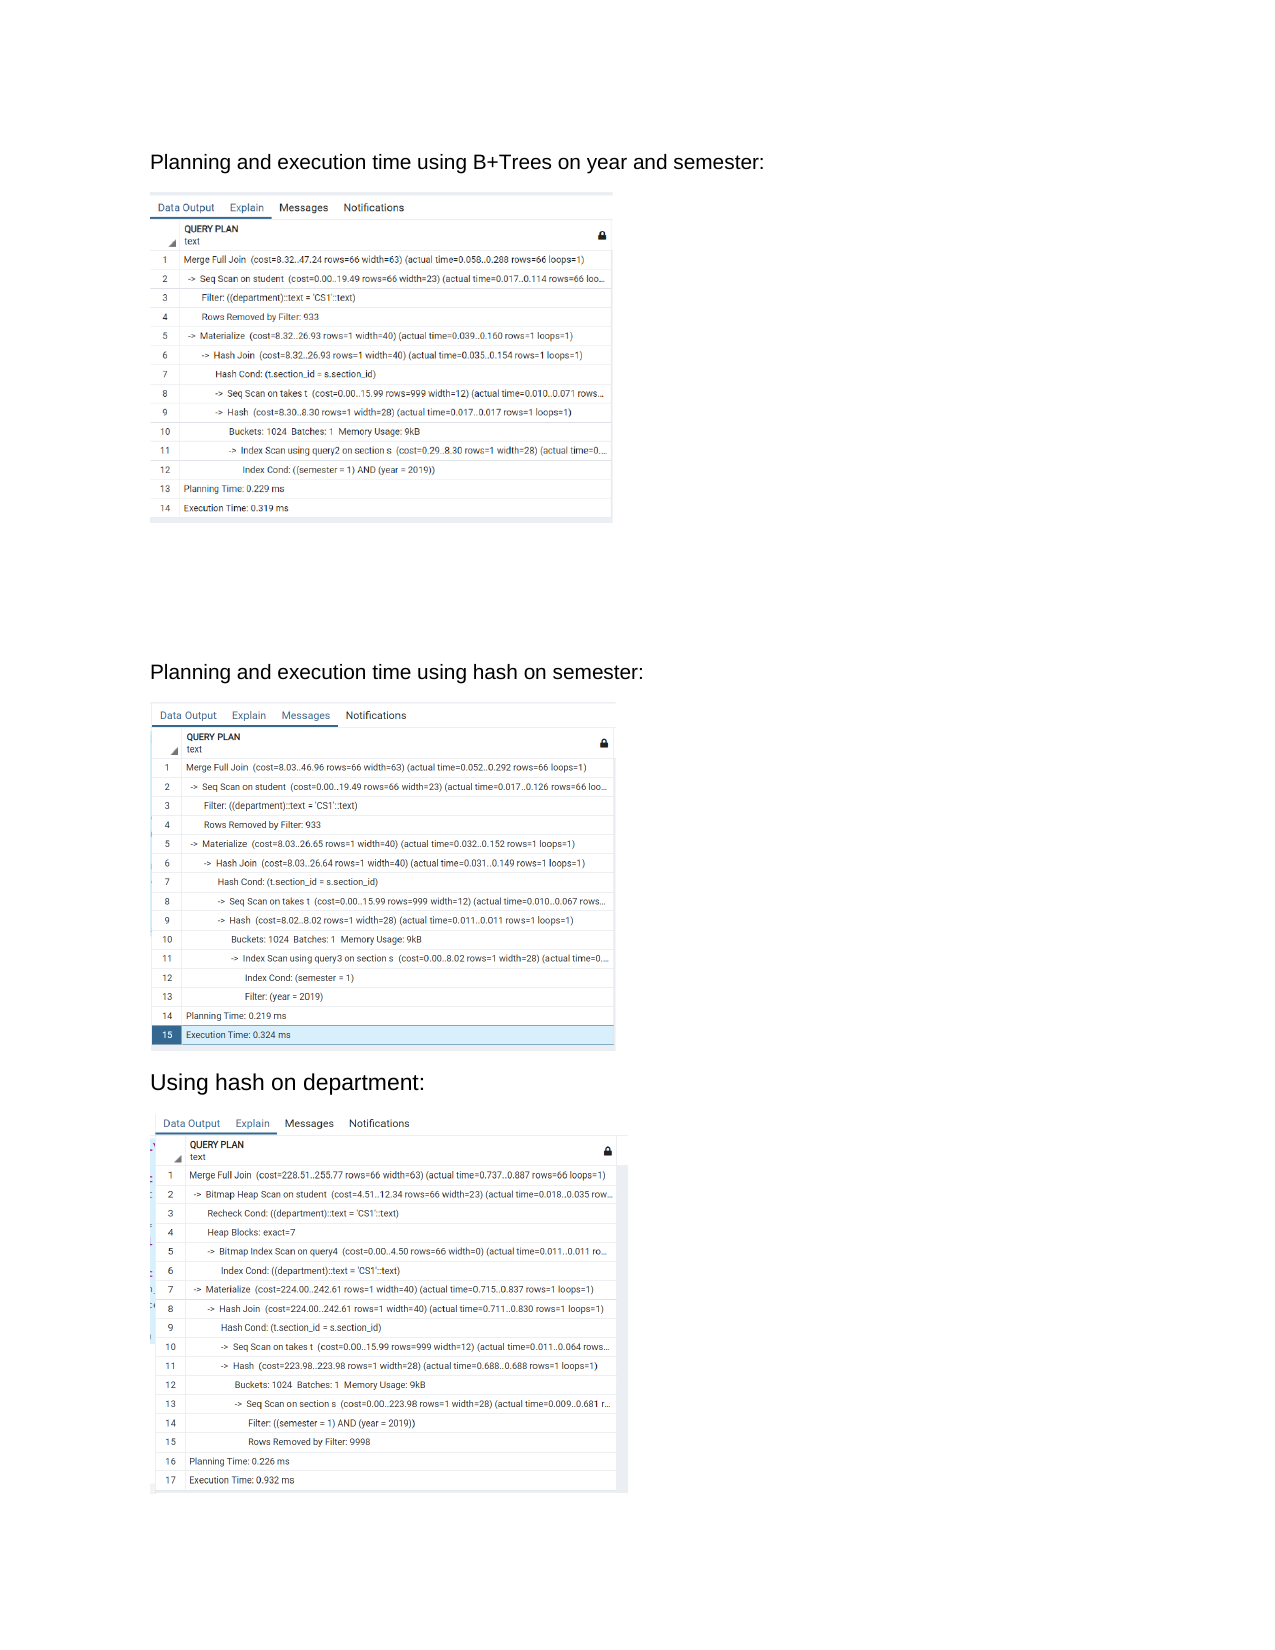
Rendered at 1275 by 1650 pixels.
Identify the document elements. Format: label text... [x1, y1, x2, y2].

picture [150, 702, 616, 1051]
text Planning and execution time using B+Trees on year and semester: [150, 150, 1125, 174]
picture [150, 192, 613, 523]
text Using hash on department: [150, 1069, 1125, 1096]
text Planning and execution time using hash on semester: [150, 660, 1125, 684]
picture [150, 1114, 629, 1494]
